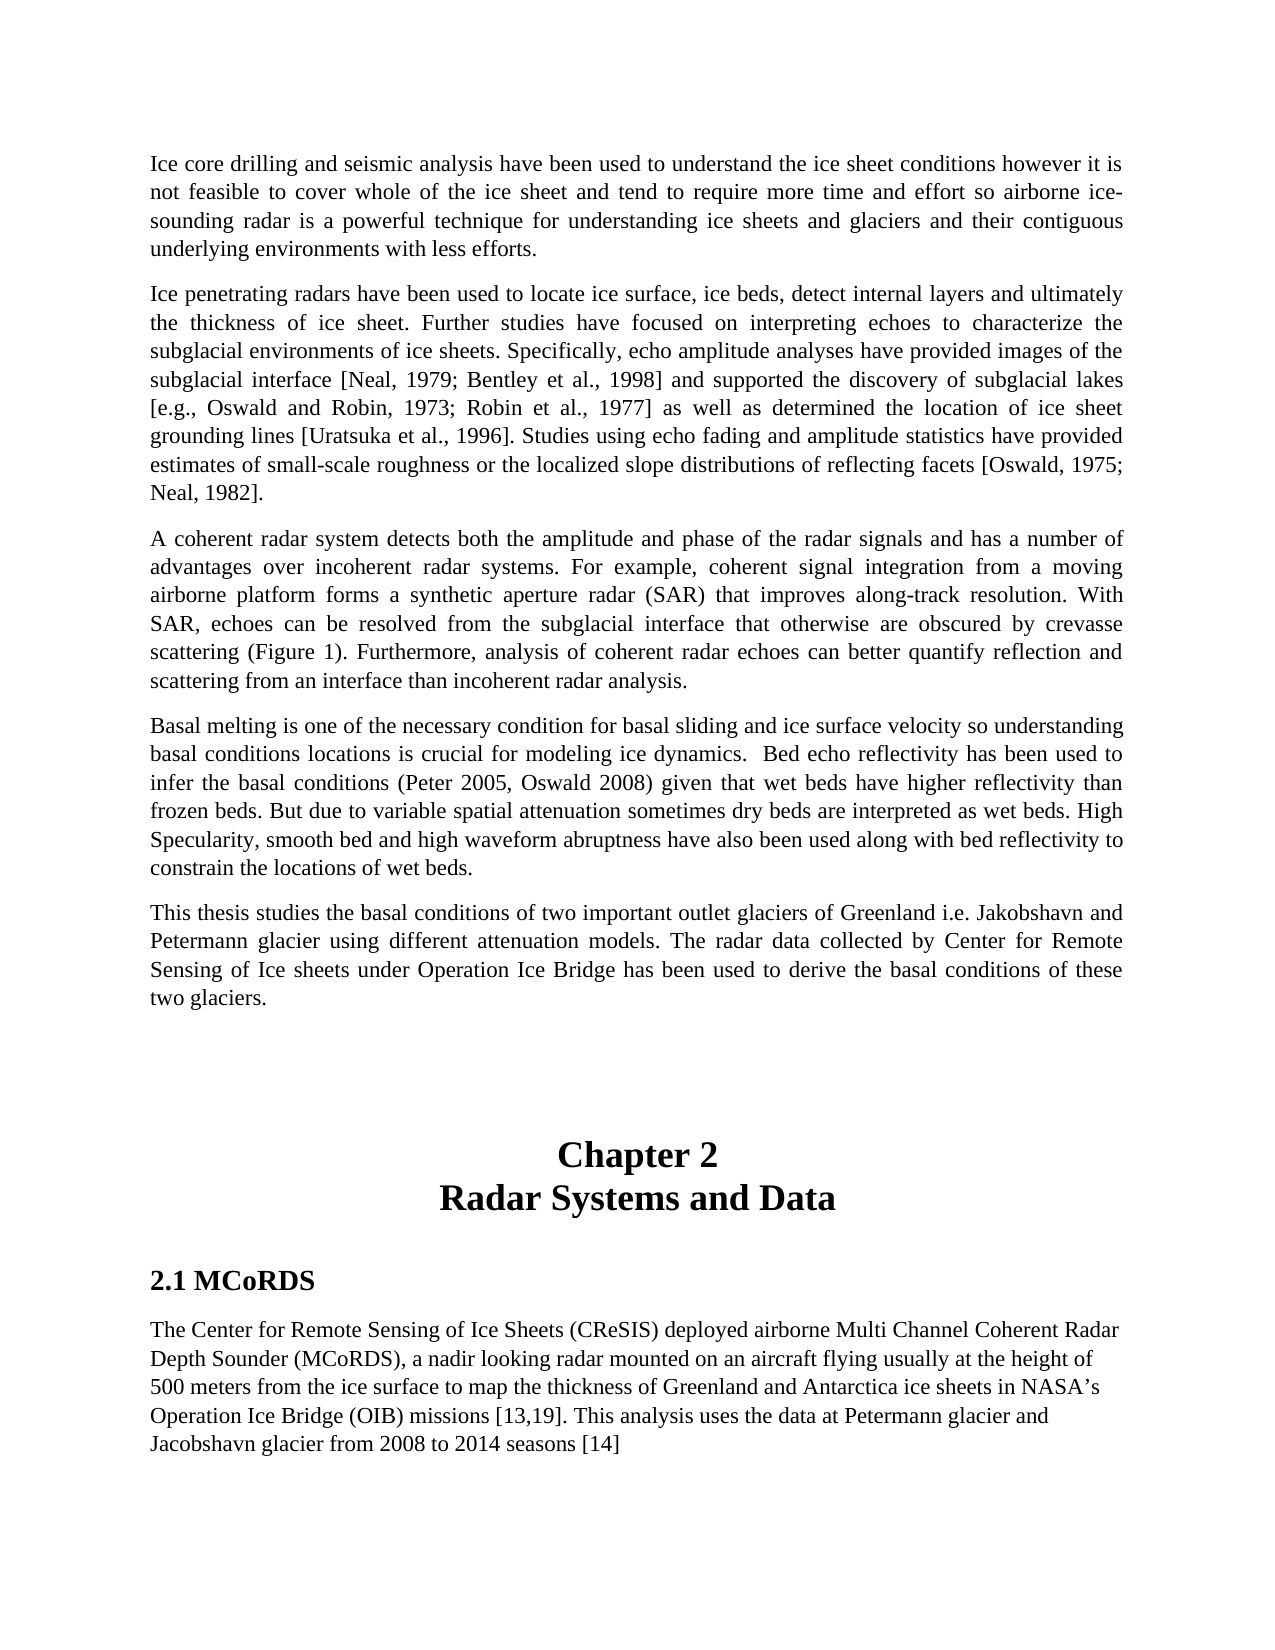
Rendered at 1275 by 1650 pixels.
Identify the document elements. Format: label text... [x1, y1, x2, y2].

text Ice penetrating radars have been used to locate ice surface, ice beds, detect internal layers and ultimately the thickness of ice sheet. Further studies have focused on interpreting echoes to characterize the subglacial environments of ice sheets. Specifically, echo amplitude analyses have provided images of the subglacial interface [Neal, 1979; Bentley et al., 1998] and supported the discovery of subglacial lakes [e.g., Oswald and Robin, 1973; Robin et al., 1977] as well as determined the location of ice sheet grounding lines [Uratsuka et al., 1996]. Studies using echo fading and amplitude statistics have provided estimates of small-scale roughness or the localized slope distributions of reflecting facets [Oswald, 1975; Neal, 1982]. [150, 280, 1125, 506]
text Radar Systems and Data [150, 1175, 1125, 1218]
text A coherent radar system detects both the amplitude and phase of the radar signals and has a number of advantages over incoherent radar systems. For example, coherent signal integration from a moving airborne platform forms a synthetic aperture radar (SAR) that improves along-track resolution. With SAR, echoes can be resolved from the subglacial interface that otherwise are obscured by crevasse scattering (Figure 1). Furthermore, analysis of coherent radar echoes can better quantify reflection and scattering from an interface than incoherent radar analysis. [150, 524, 1125, 693]
text Ice core drilling and seismic analysis have been used to understand the ice sheet conditions however it is not feasible to cover whole of the ice sheet and tend to require more time and effort so airborne ice-sounding radar is a powerful technique for understanding ice sheets and glaciers and their contiguous underlying environments with less efforts. [150, 150, 1125, 262]
text Chapter 2 [150, 1132, 1125, 1175]
text This thesis studies the basal conditions of two important outlet glaciers of Greenland i.e. Jakobshavn and Petermann glacier using different attenuation models. The radar data collected by Center for Remote Sensing of Ice sheets under Operation Ice Bridge has been used to derive the basal conditions of these two glaciers. [150, 899, 1125, 1011]
text The Center for Remote Sensing of Ice Sheets (CReSIS) deployed airborne Multi Channel Coherent Radar Depth Sounder (MCoRDS), a nadir looking radar mounted on an aircraft flying usually at the height of 500 meters from the ice surface to map the thickness of Greenland and Antarctica ice sheets in NASA’s Operation Ice Bridge (OIB) missions [13,19]. This analysis uses the data at Petermann glacier and Jacobshavn glacier from 2008 to 2014 seasons [14] [150, 1316, 1125, 1456]
text 2.1 MCoRDS [150, 1263, 1125, 1297]
text Basal melting is one of the necessary condition for basal sliding and ice surface velocity so understanding basal conditions locations is crucial for modeling ice dynamics. Bed echo reflectivity has been used to infer the basal conditions (Peter 2005, Oswald 2008) given that wet beds have higher reflectivity than frozen beds. But due to variable spatial attenuation sometimes dry beds are interpreted as wet beds. High Specularity, smooth bed and high waveform abruptness have also been used along with bed reflectivity to constrain the locations of wet beds. [150, 712, 1125, 880]
